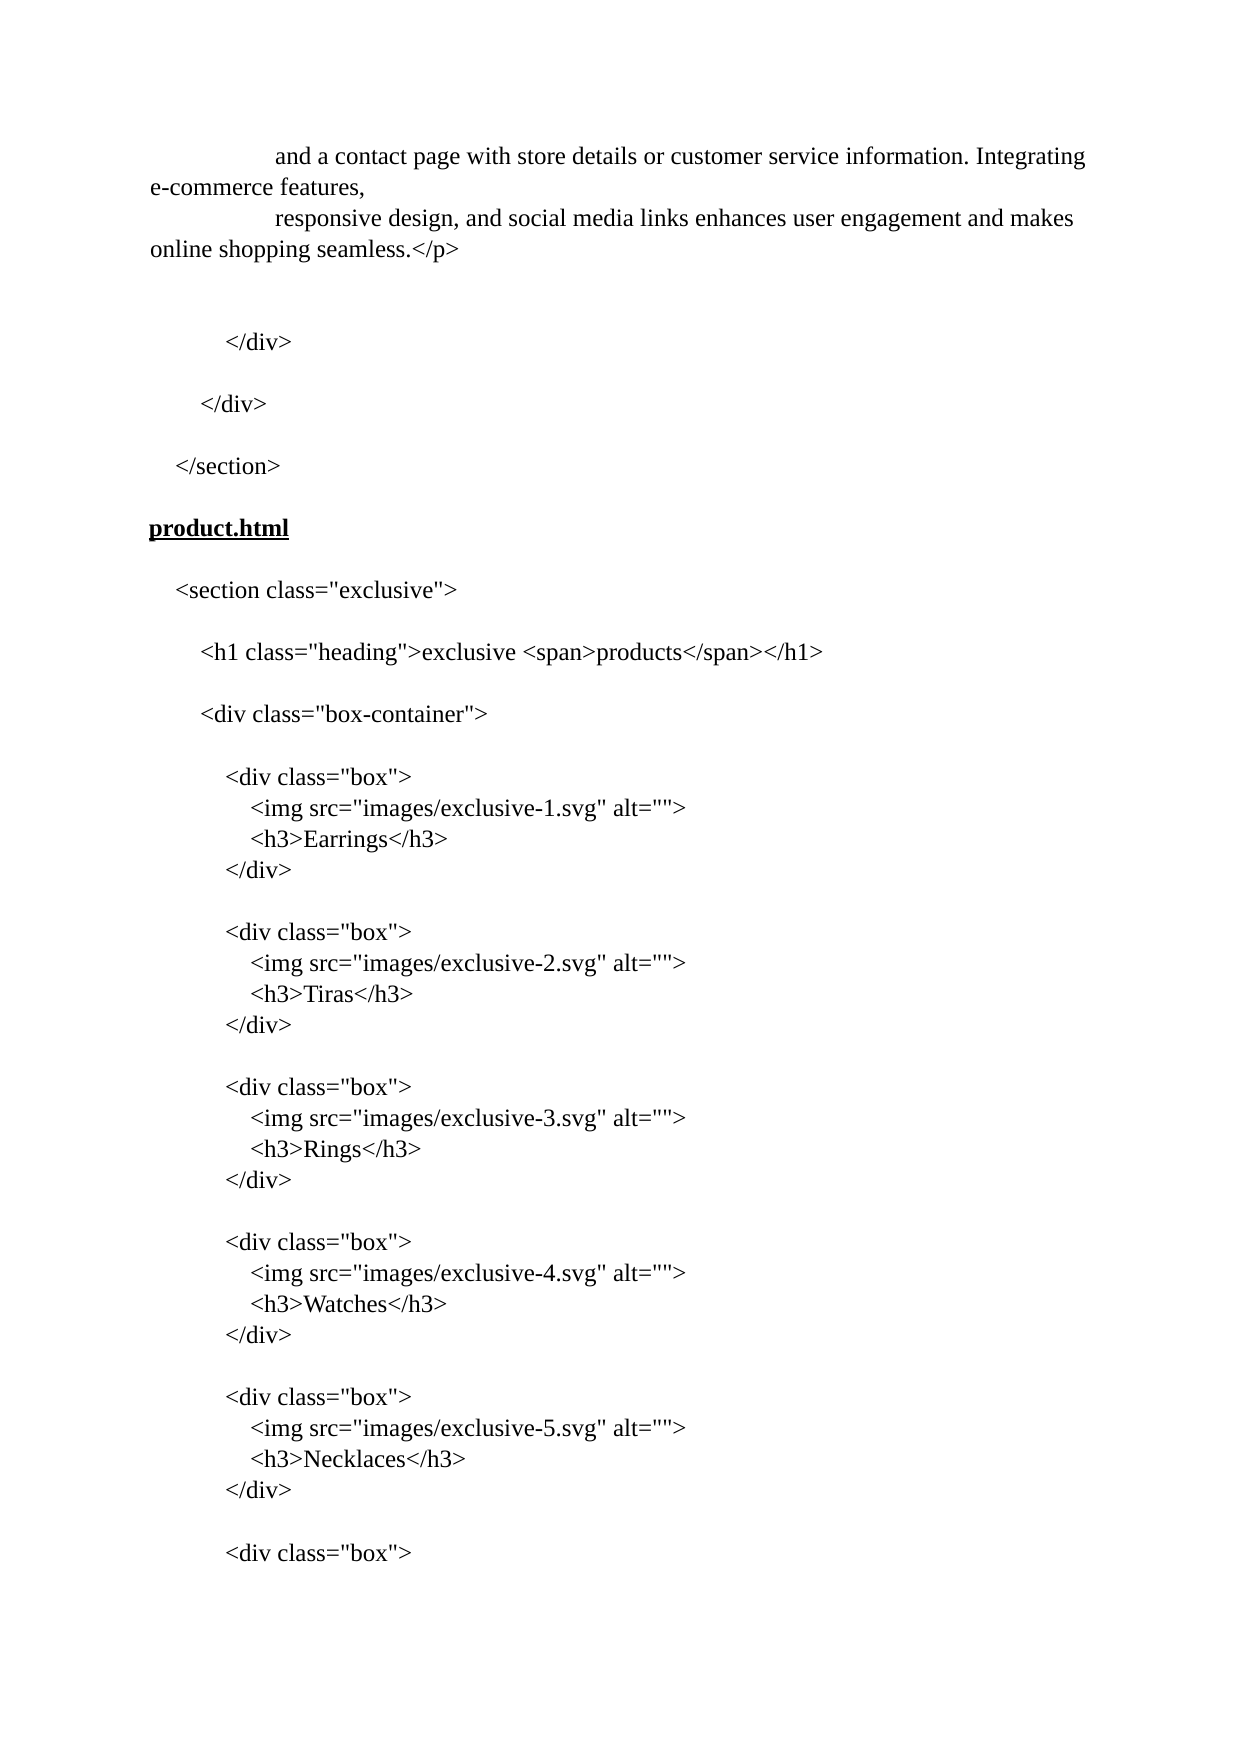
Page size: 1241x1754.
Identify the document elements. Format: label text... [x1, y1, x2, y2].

text <img src="images/exclusive-1.svg" alt=""> [150, 793, 1098, 821]
text <img src="images/exclusive-2.svg" alt=""> [150, 948, 1098, 977]
text </div> [150, 389, 1098, 418]
text </div> [150, 1010, 1098, 1039]
text <section class="exclusive"> [150, 575, 1098, 604]
subtitle product.html [148, 513, 1098, 542]
text <div class="box"> [150, 1072, 1098, 1101]
text <h3>Necklaces</h3> [150, 1444, 1098, 1473]
text <img src="images/exclusive-4.svg" alt=""> [150, 1258, 1098, 1287]
text responsive design, and social media links enhances user engagement and makes online shopping seamless.</p> [150, 203, 1098, 263]
text </div> [150, 855, 1098, 883]
text <div class="box"> [150, 1382, 1098, 1411]
text <h1 class="heading">exclusive <span>products</span></h1> [150, 637, 1098, 666]
text </section> [150, 451, 1098, 480]
text </div> [150, 1165, 1098, 1194]
text </div> [150, 1476, 1098, 1504]
text <div class="box"> [150, 762, 1098, 790]
text <div class="box"> [150, 1538, 1098, 1566]
text and a contact page with store details or customer service information. Integrating e-commerce features, [150, 141, 1098, 201]
text <img src="images/exclusive-5.svg" alt=""> [150, 1413, 1098, 1442]
text <h3>Watches</h3> [150, 1289, 1098, 1318]
text <div class="box-container"> [150, 699, 1098, 728]
text <div class="box"> [150, 1227, 1098, 1256]
text <img src="images/exclusive-3.svg" alt=""> [150, 1103, 1098, 1132]
text </div> [150, 1320, 1098, 1349]
text <h3>Tiras</h3> [150, 979, 1098, 1008]
text <h3>Earrings</h3> [150, 824, 1098, 852]
text <div class="box"> [150, 917, 1098, 946]
text <h3>Rings</h3> [150, 1134, 1098, 1163]
text </div> [150, 327, 1098, 356]
